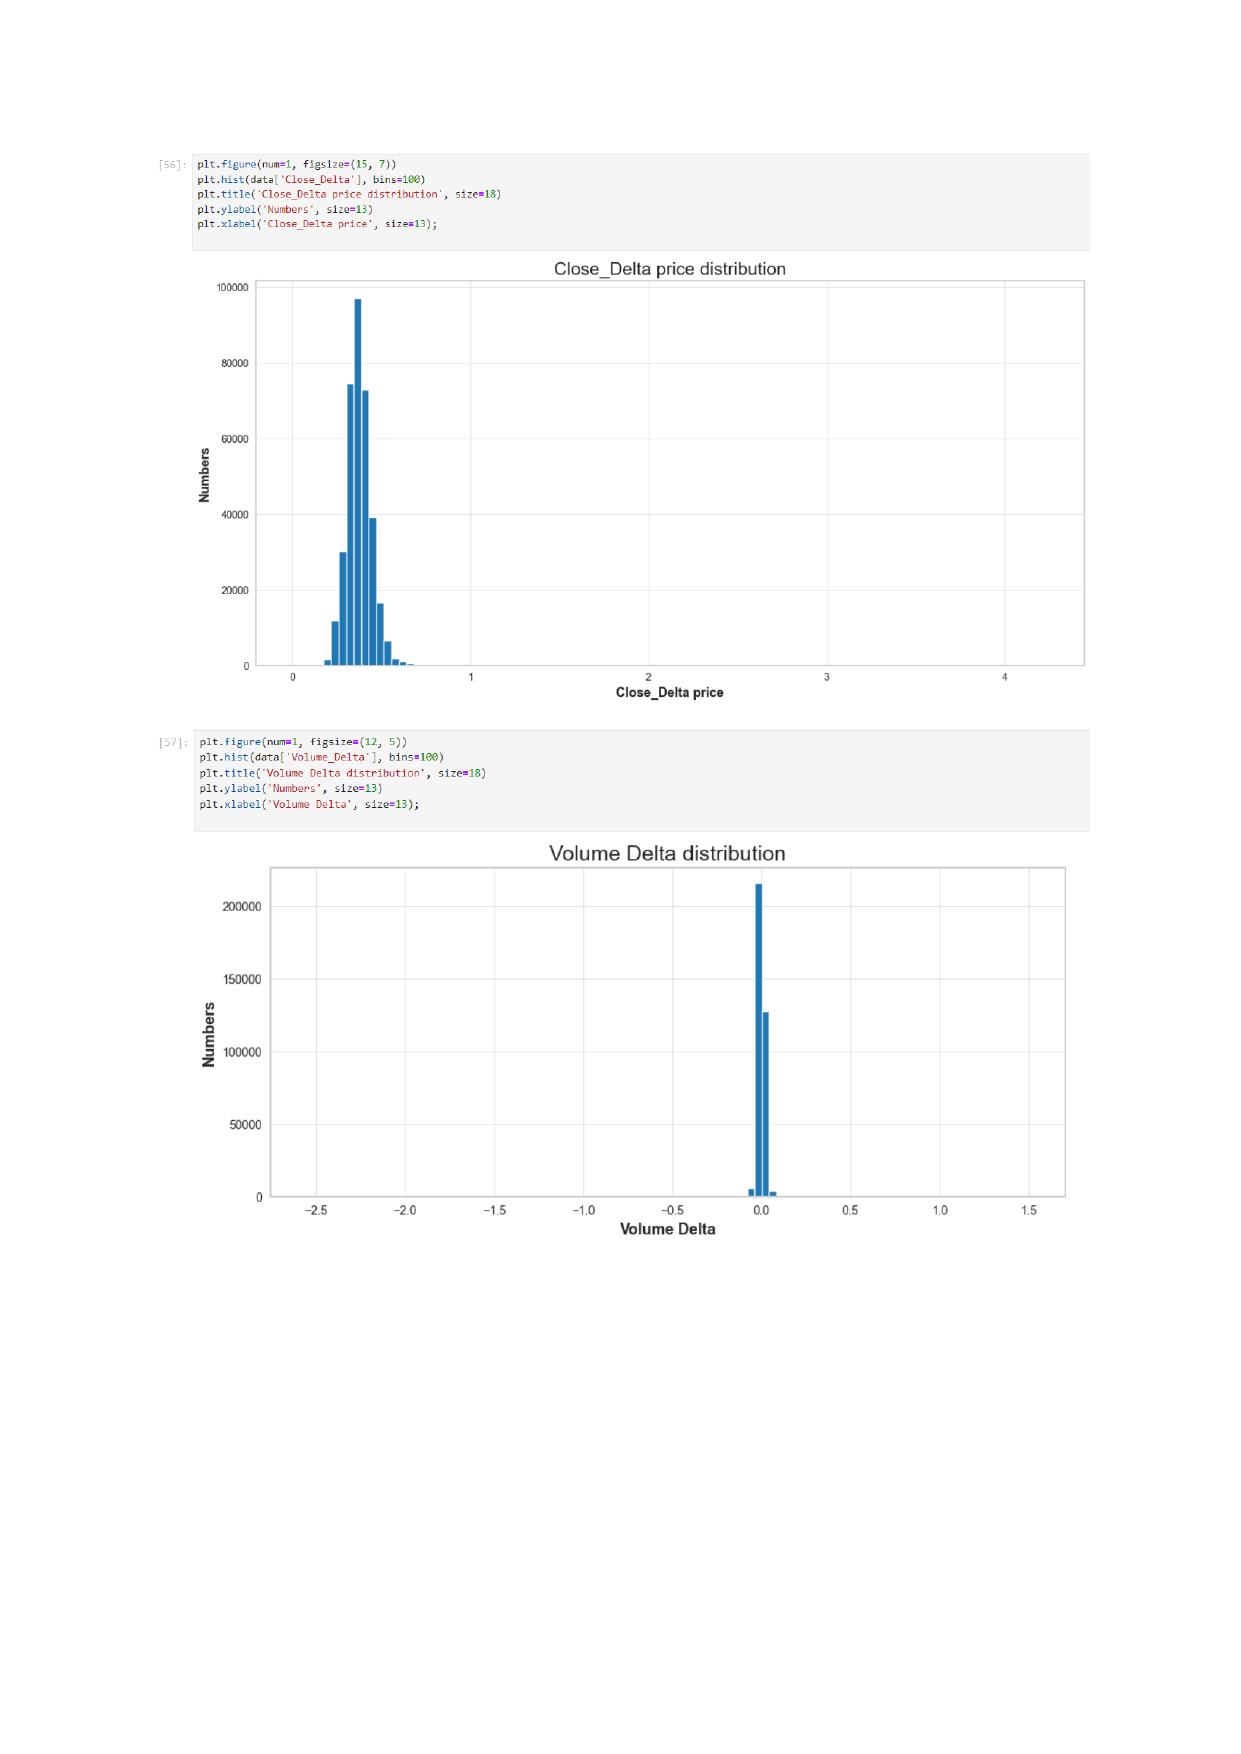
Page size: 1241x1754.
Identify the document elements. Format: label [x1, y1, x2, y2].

picture [150, 150, 1091, 711]
picture [150, 729, 1091, 1249]
